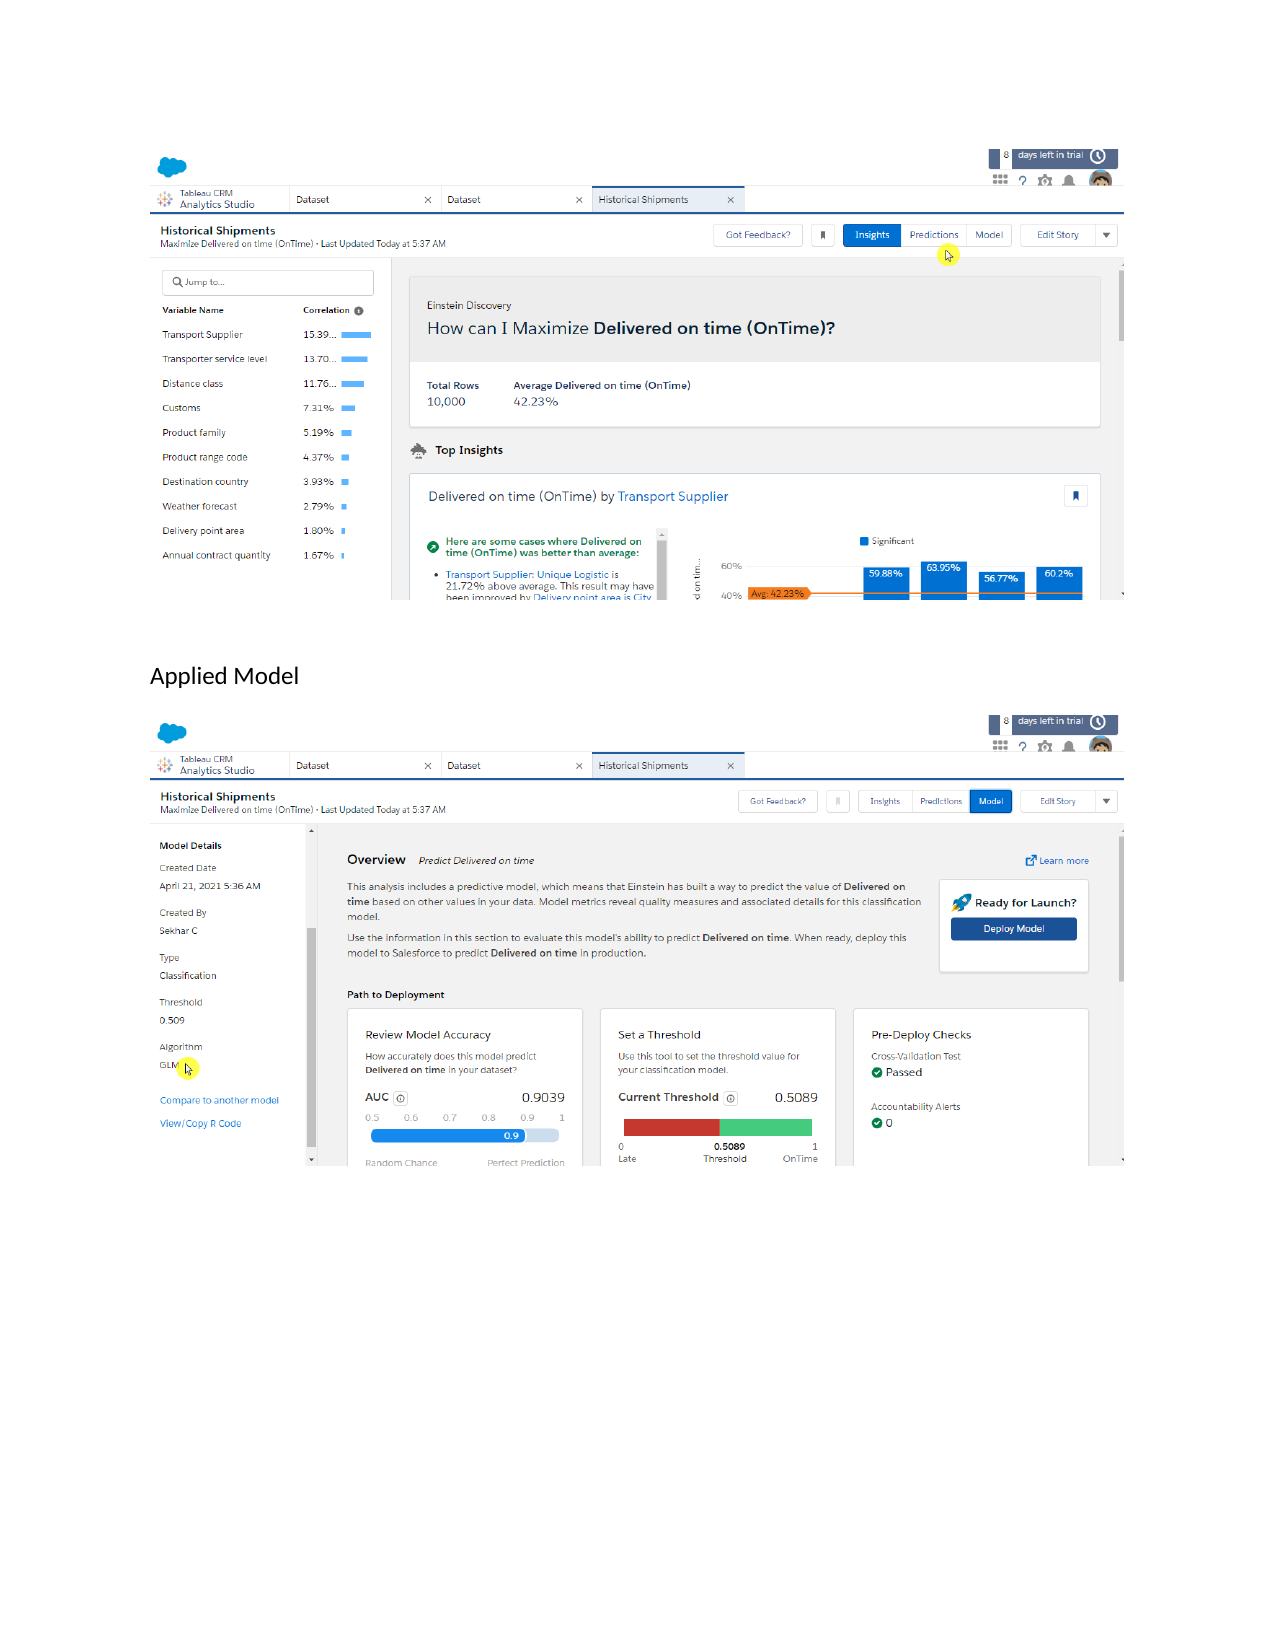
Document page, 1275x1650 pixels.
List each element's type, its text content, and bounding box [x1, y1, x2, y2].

picture [150, 715, 1124, 1166]
picture [150, 149, 1124, 600]
text Applied Model [150, 625, 1125, 691]
